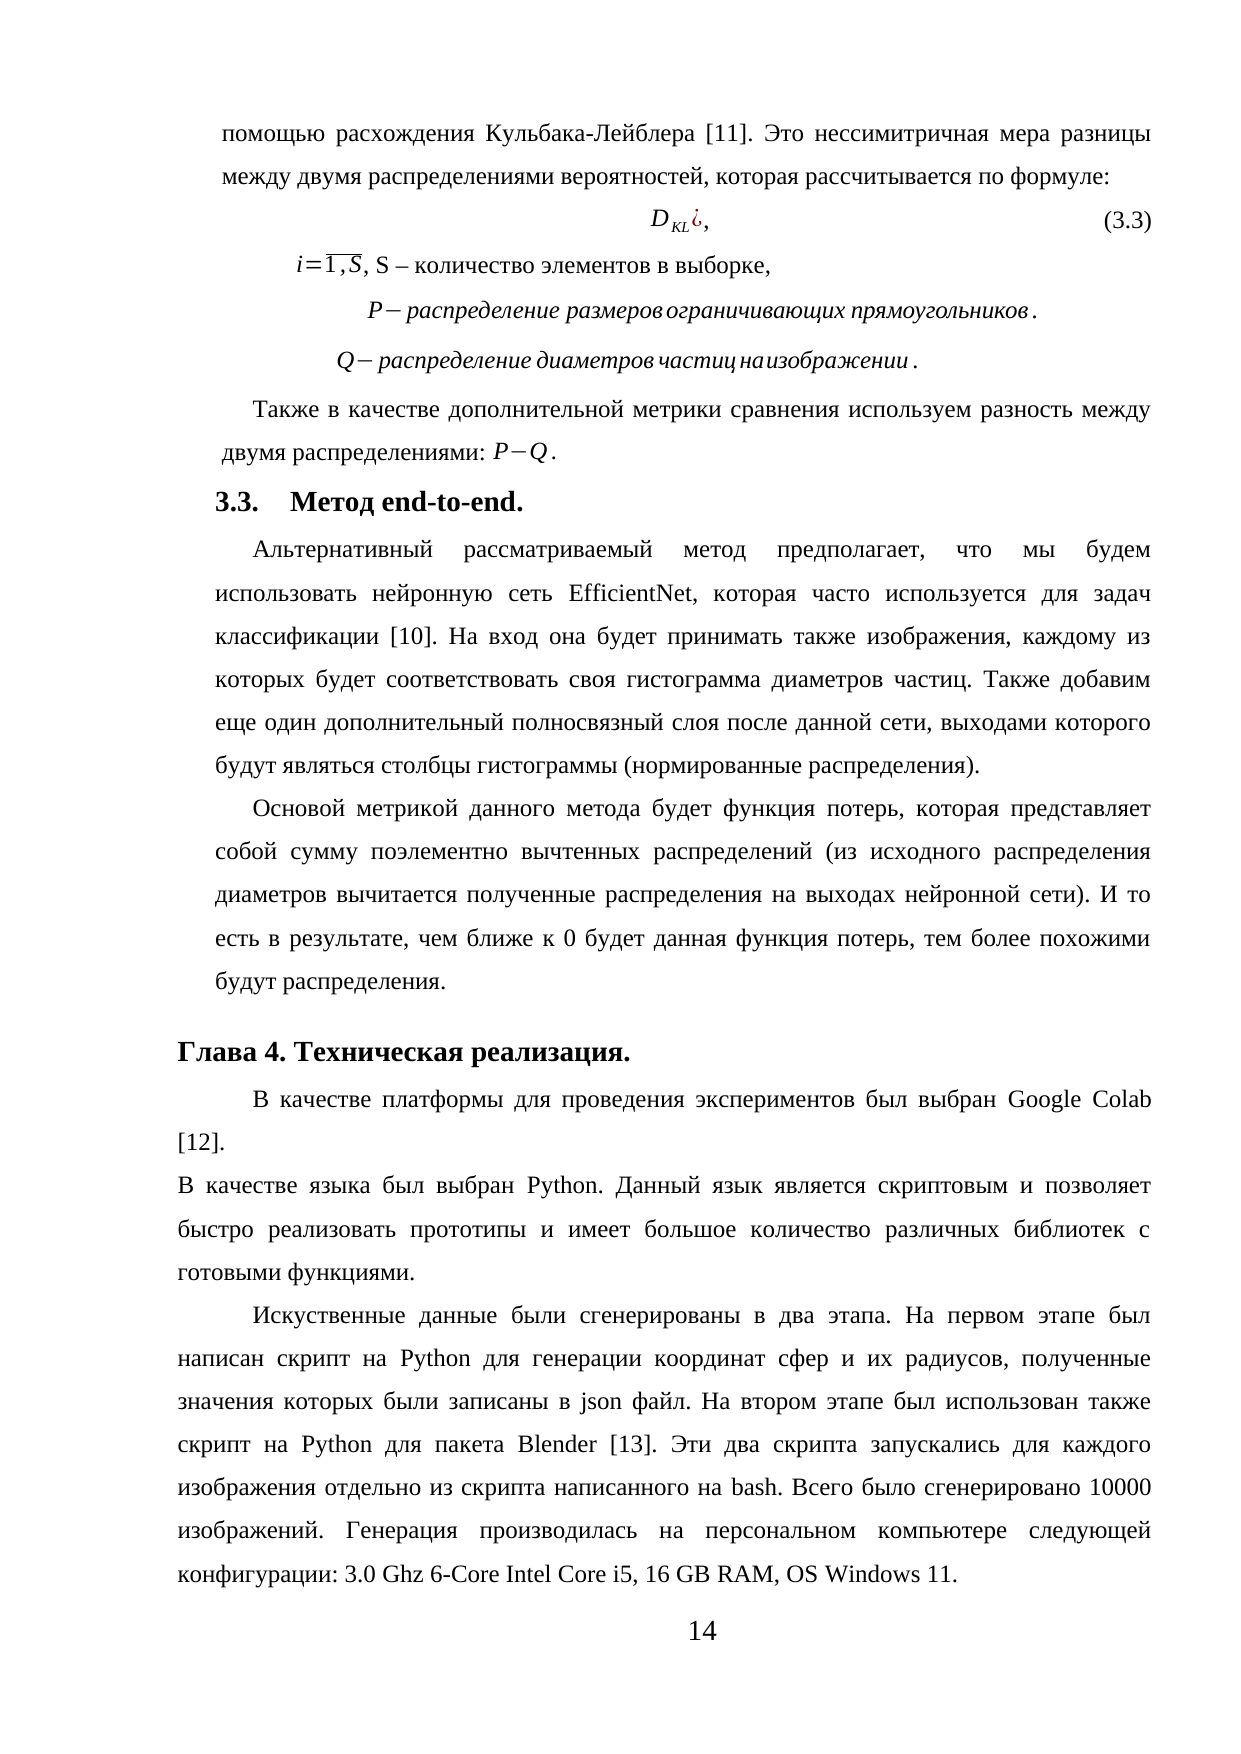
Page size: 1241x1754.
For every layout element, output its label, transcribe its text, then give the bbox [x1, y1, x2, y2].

subtitle Глава 4. Техническая реализация. [177, 1034, 1152, 1067]
text , S – количество элементов в выборке, [251, 250, 1152, 279]
text Альтернативный рассматриваемый метод предполагает, что мы будем использовать нейронную сеть EfficientNet, которая часто используется для задач классификации [10]. На вход она будет принимать также изображения, каждому из которых будет соответствовать своя гистограмма диаметров частиц. Также добавим еще один дополнительный полносвязный слоя после данной сети, выходами которого будут являться столбцы гистограммы (нормированные распределения). [215, 534, 1152, 779]
text В качестве языка был выбран Python. Данный язык является скриптовым и позволяет быстро реализовать прототипы и имеет большое количество различных библиотек с готовыми функциями. [177, 1171, 1152, 1286]
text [222, 118, 1152, 190]
subtitle Метод end-to-end. [215, 484, 1152, 518]
text , (3.3) [251, 204, 1152, 236]
text Основой метрикой данного метода будет функция потерь, которая представляет собой сумму поэлементно вычтенных распределений (из исходного распределения диаметров вычитается полученные распределения на выходах нейронной сети). И то есть в результате, чем ближе к 0 будет данная функция потерь, тем более похожими будут распределения. [215, 793, 1152, 994]
text В качестве платформы для проведения экспериментов был выбран Google Colab [12]. [177, 1084, 1152, 1156]
text Искуственные данные были сгенерированы в два этапа. На первом этапе был написан скрипт на Python для генерации координат сфер и их радиусов, полученные значения которых были записаны в json файл. На втором этапе был использован также скрипт на Python для пакета Blender [13]. Эти два скрипта запускались для каждого изображения отдельно из скрипта написанного на bash. Всего было сгенерировано 10000 изображений. Генерация производилась на персональном компьютере следующей конфигурации: 3.0 Ghz 6-Core Intel Core i5, 16 GB RAM, OS Windows 11. [177, 1300, 1152, 1587]
text Также в качестве дополнительной метрики сравнения используем разность между двумя распределениями: [222, 394, 1152, 466]
